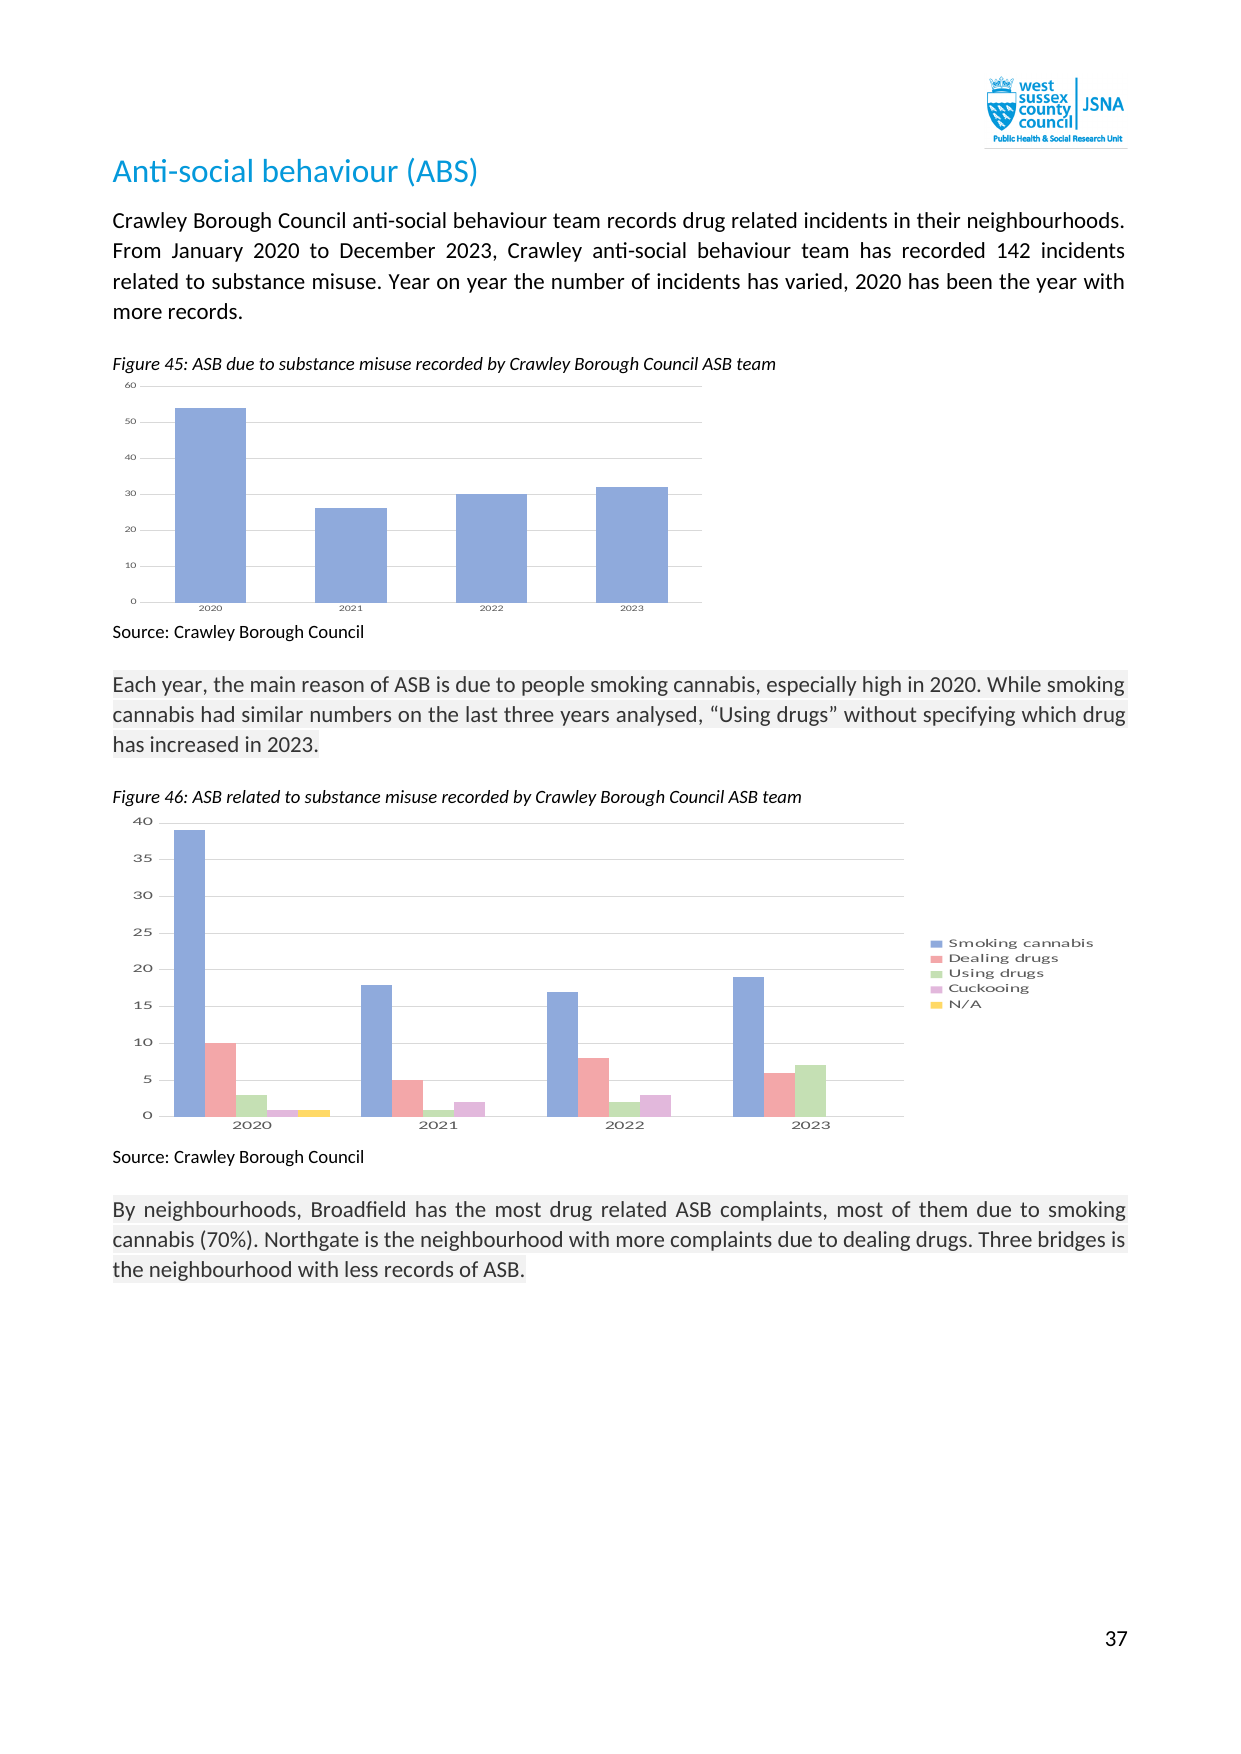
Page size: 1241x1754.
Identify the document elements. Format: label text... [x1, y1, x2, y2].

text By neighbourhoods, Broadfield has the most drug related ASB complaints, most of them due to smoking cannabis (70%). Northgate is the neighbourhood with more complaints due to dealing drugs. Three bridges is the neighbourhood with less records of ASB. [112, 1195, 1128, 1283]
text Crawley Borough Council anti-social behaviour team records drug related incidents in their neighbourhoods. From January 2020 to December 2023, Crawley anti-social behaviour team has recorded 142 incidents related to substance misuse. Year on year the number of incidents has varied, 2020 has been the year with more records. [112, 206, 1128, 325]
text Figure 46: ASB related to substance misuse recorded by Crawley Borough Council ASB team Source: Crawley Borough Council [112, 786, 1128, 1168]
subtitle Anti-social behaviour (ABS) [112, 150, 1128, 191]
text Each year, the main reason of ASB is due to people smoking cannabis, especially high in 2020. While smoking cannabis had similar numbers on the last three years analysed, “Using drugs” without specifying which drug has increased in 2023. [112, 670, 1128, 758]
text Source: Crawley Borough Council [112, 620, 1128, 643]
picture [981, 73, 1128, 149]
text Figure 45: ASB due to substance misuse recorded by Crawley Borough Council ASB team [112, 352, 1128, 618]
